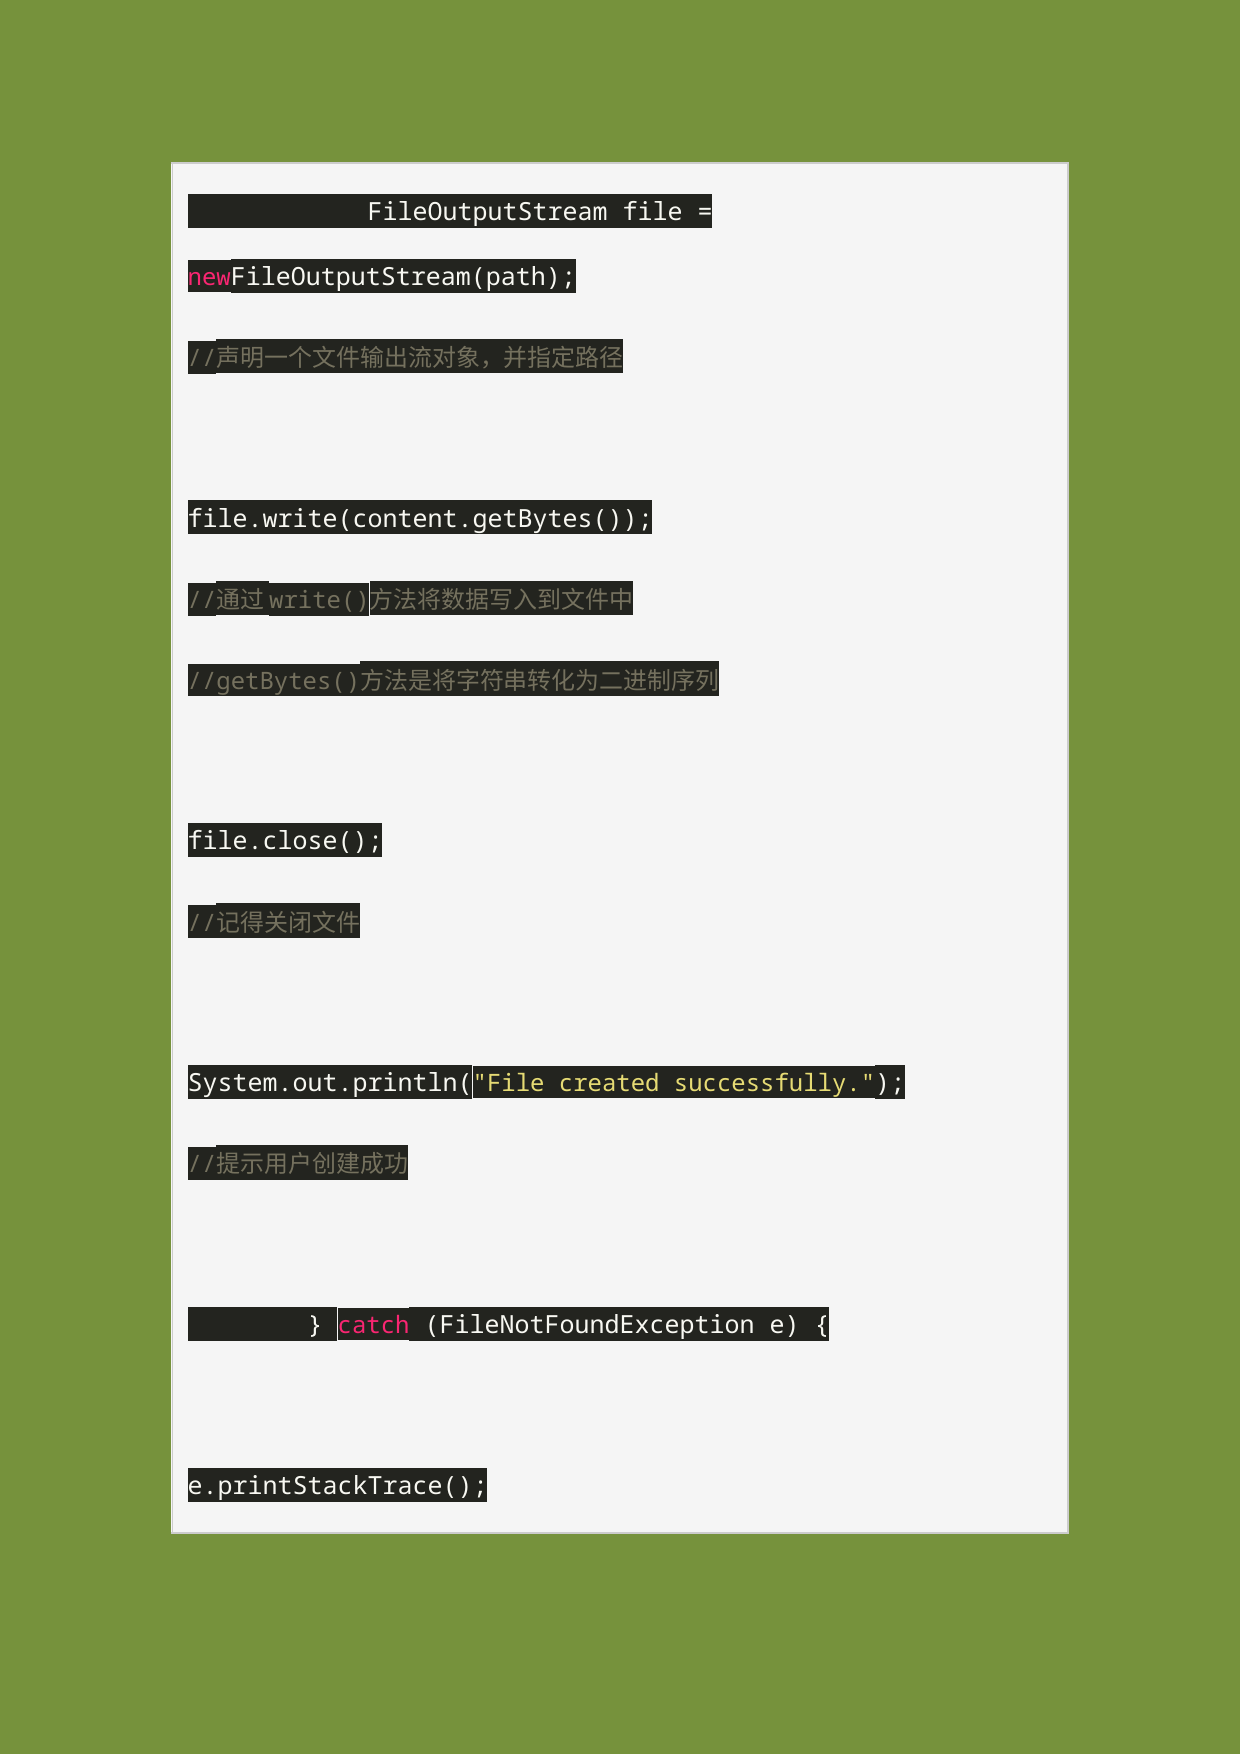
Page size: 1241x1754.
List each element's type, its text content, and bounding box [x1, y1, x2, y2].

text FileOutputStream file = newFileOutputStream(path); [173, 164, 1067, 308]
text System.out.println("File created successfully."); [173, 1033, 1067, 1114]
text //getBytes()方法是将字符串转化为二进制序列 [173, 630, 1067, 711]
text //记得关闭文件 [173, 872, 1067, 953]
text file.close(); [173, 791, 1067, 872]
text //通过write()方法将数据写入到文件中 [173, 549, 1067, 630]
text e.printStackTrace(); [173, 1436, 1067, 1532]
text file.write(content.getBytes()); [173, 469, 1067, 549]
text } catch (FileNotFoundException e) { [173, 1275, 1067, 1356]
text //声明一个文件输出流对象，并指定路径 [173, 308, 1067, 388]
text //提示用户创建成功 [173, 1114, 1067, 1194]
